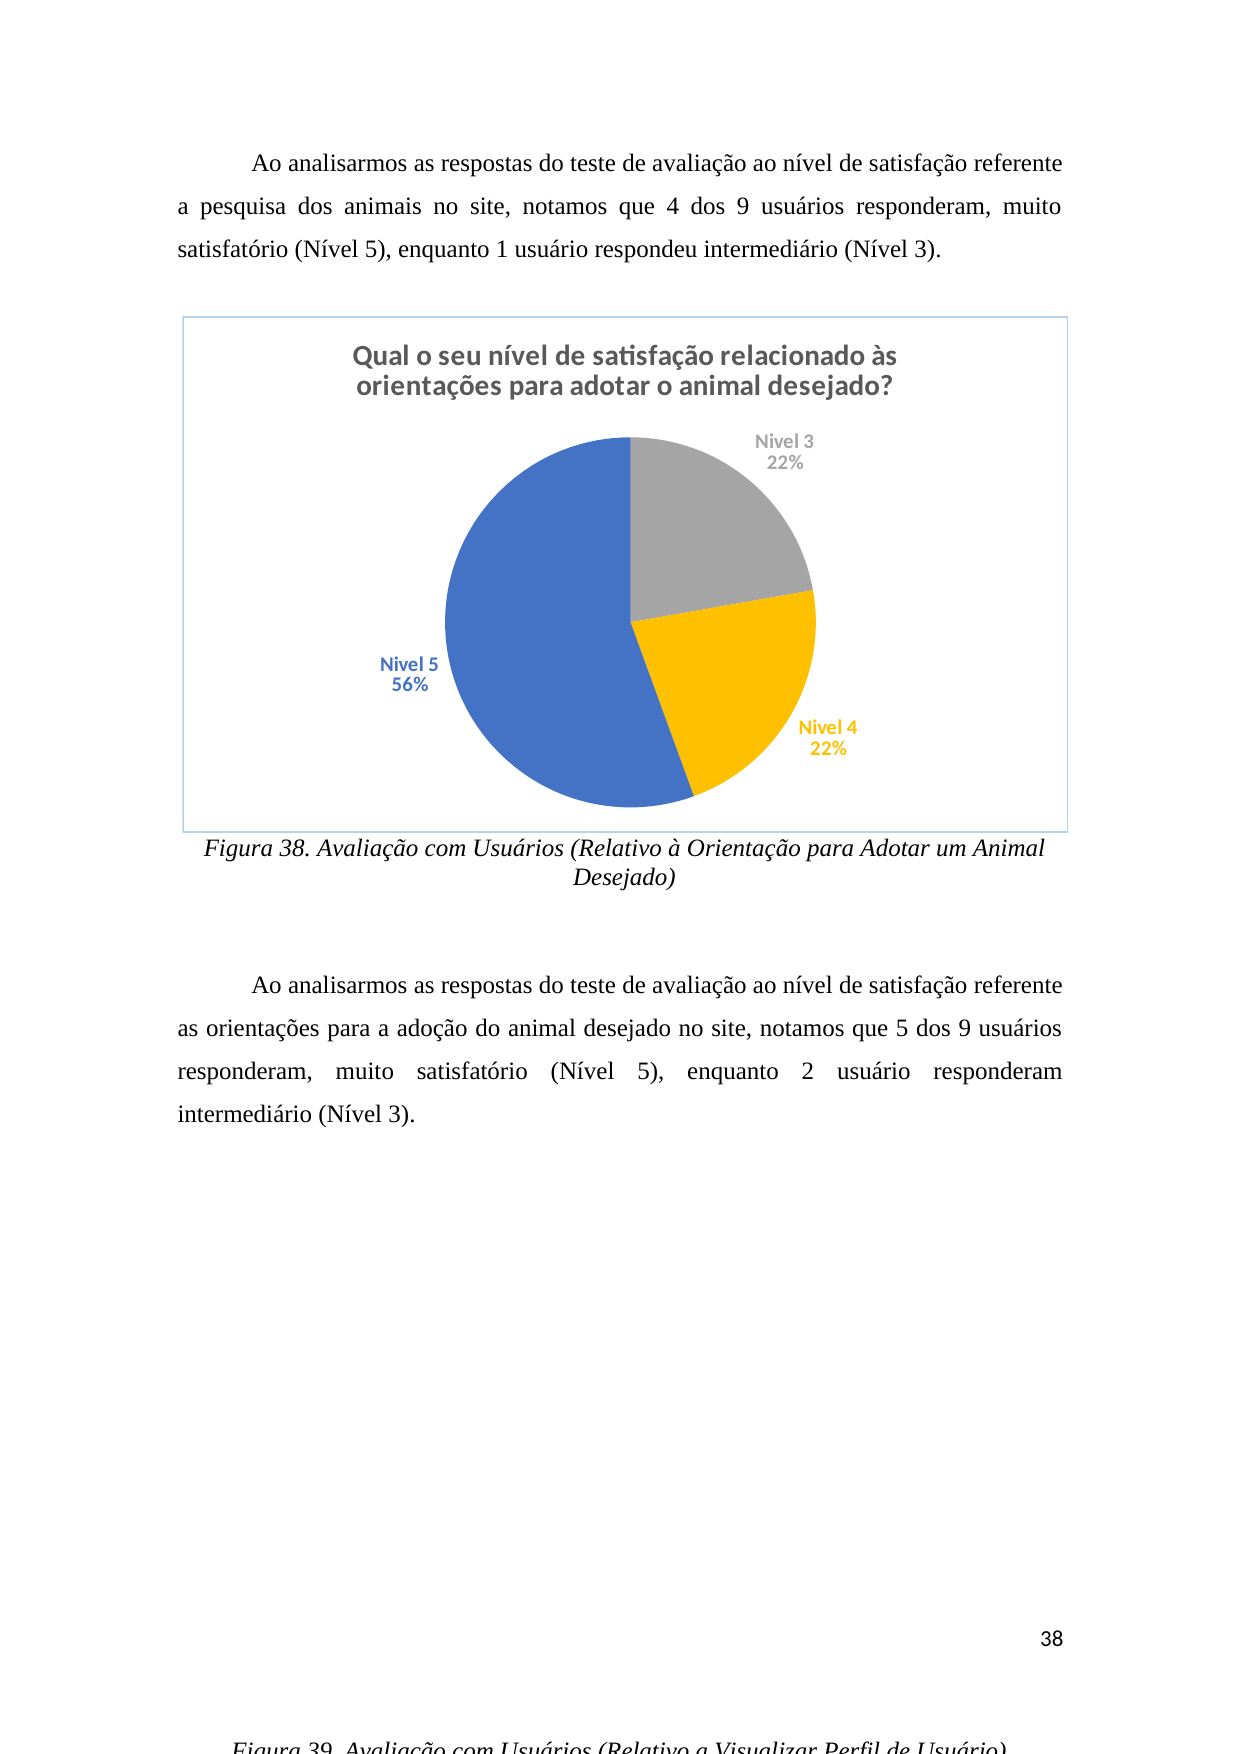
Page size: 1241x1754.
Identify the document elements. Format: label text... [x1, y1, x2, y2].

text Ao analisarmos as respostas do teste de avaliação ao nível de satisfação referente a pesquisa dos animais no site, notamos que 4 dos 9 usuários responderam, muito satisfatório (Nível 5), enquanto 1 usuário respondeu intermediário (Nível 3). [177, 148, 1063, 263]
text Ao analisarmos as respostas do teste de avaliação ao nível de satisfação referente as orientações para a adoção do animal desejado no site, notamos que 5 dos 9 usuários responderam, muito satisfatório (Nível 5), enquanto 2 usuário responderam intermediário (Nível 3). [177, 970, 1063, 1128]
